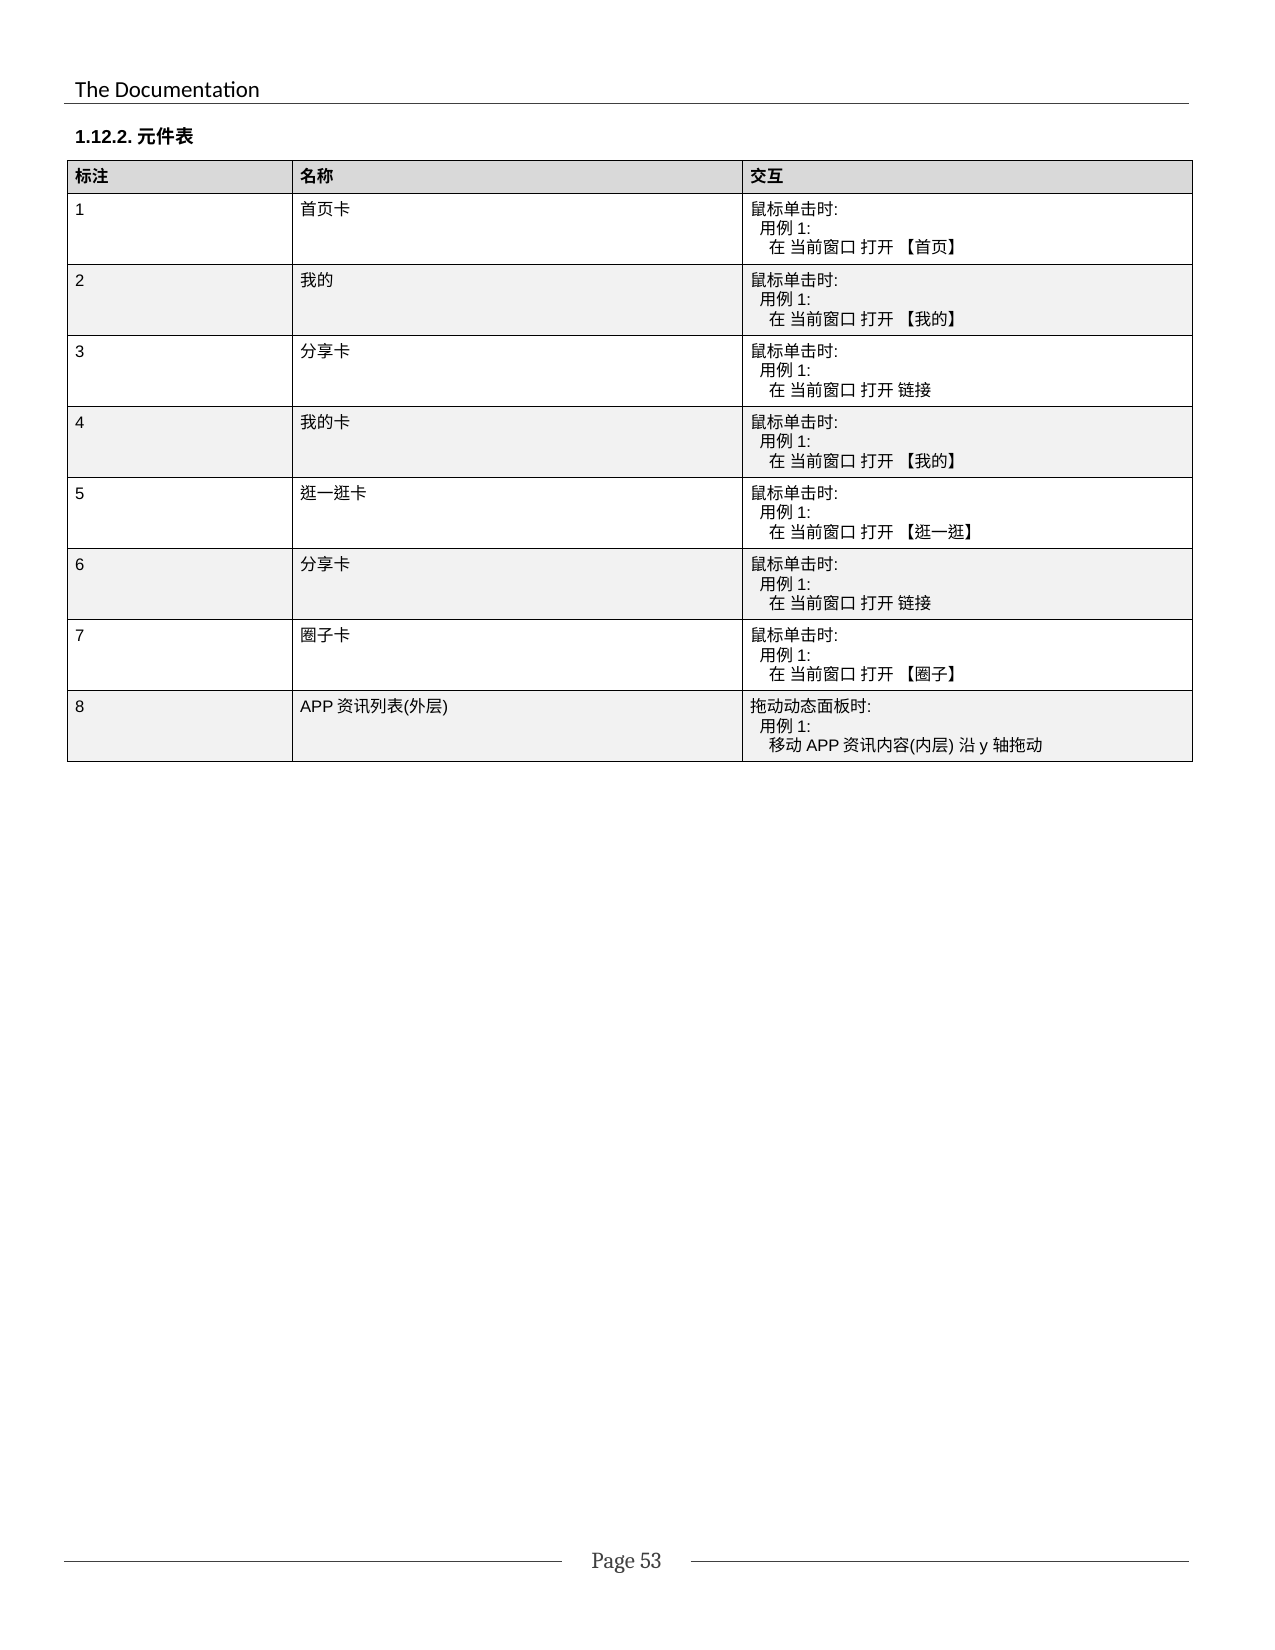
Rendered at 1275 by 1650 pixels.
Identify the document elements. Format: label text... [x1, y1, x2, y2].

table_cell 逛一逛卡 [293, 478, 742, 548]
table_cell 鼠标单击时: 用例 1: 在 当前窗口 打开 【我的】 [743, 407, 1192, 477]
table_cell 拖动动态面板时: 用例 1: 移动 APP资讯内容(内层) 沿 y 轴拖动 [743, 691, 1192, 761]
table_cell 鼠标单击时: 用例 1: 在 当前窗口 打开 链接 [743, 336, 1192, 406]
table_cell 鼠标单击时: 用例 1: 在 当前窗口 打开 【首页】 [743, 194, 1192, 264]
table_header 标注 [68, 161, 292, 193]
table_cell 1 [68, 194, 292, 264]
table_cell 我的卡 [293, 407, 742, 477]
table_cell 我的 [293, 265, 742, 335]
table_cell 4 [68, 407, 292, 477]
table_header 名称 [293, 161, 742, 193]
table_cell 鼠标单击时: 用例 1: 在 当前窗口 打开 链接 [743, 549, 1192, 619]
table_cell APP资讯列表(外层) [293, 691, 742, 761]
table_cell 3 [68, 336, 292, 406]
table_cell 5 [68, 478, 292, 548]
table_cell 鼠标单击时: 用例 1: 在 当前窗口 打开 【我的】 [743, 265, 1192, 335]
subtitle 元件表 [75, 126, 1200, 147]
table_cell 8 [68, 691, 292, 761]
table_cell 首页卡 [293, 194, 742, 264]
table_cell 圈子卡 [293, 620, 742, 690]
table_cell 鼠标单击时: 用例 1: 在 当前窗口 打开 【圈子】 [743, 620, 1192, 690]
table_cell 2 [68, 265, 292, 335]
table_cell 6 [68, 549, 292, 619]
table_cell 分享卡 [293, 336, 742, 406]
table_cell 分享卡 [293, 549, 742, 619]
table_cell 7 [68, 620, 292, 690]
table_cell 鼠标单击时: 用例 1: 在 当前窗口 打开 【逛一逛】 [743, 478, 1192, 548]
table_header 交互 [743, 161, 1192, 193]
